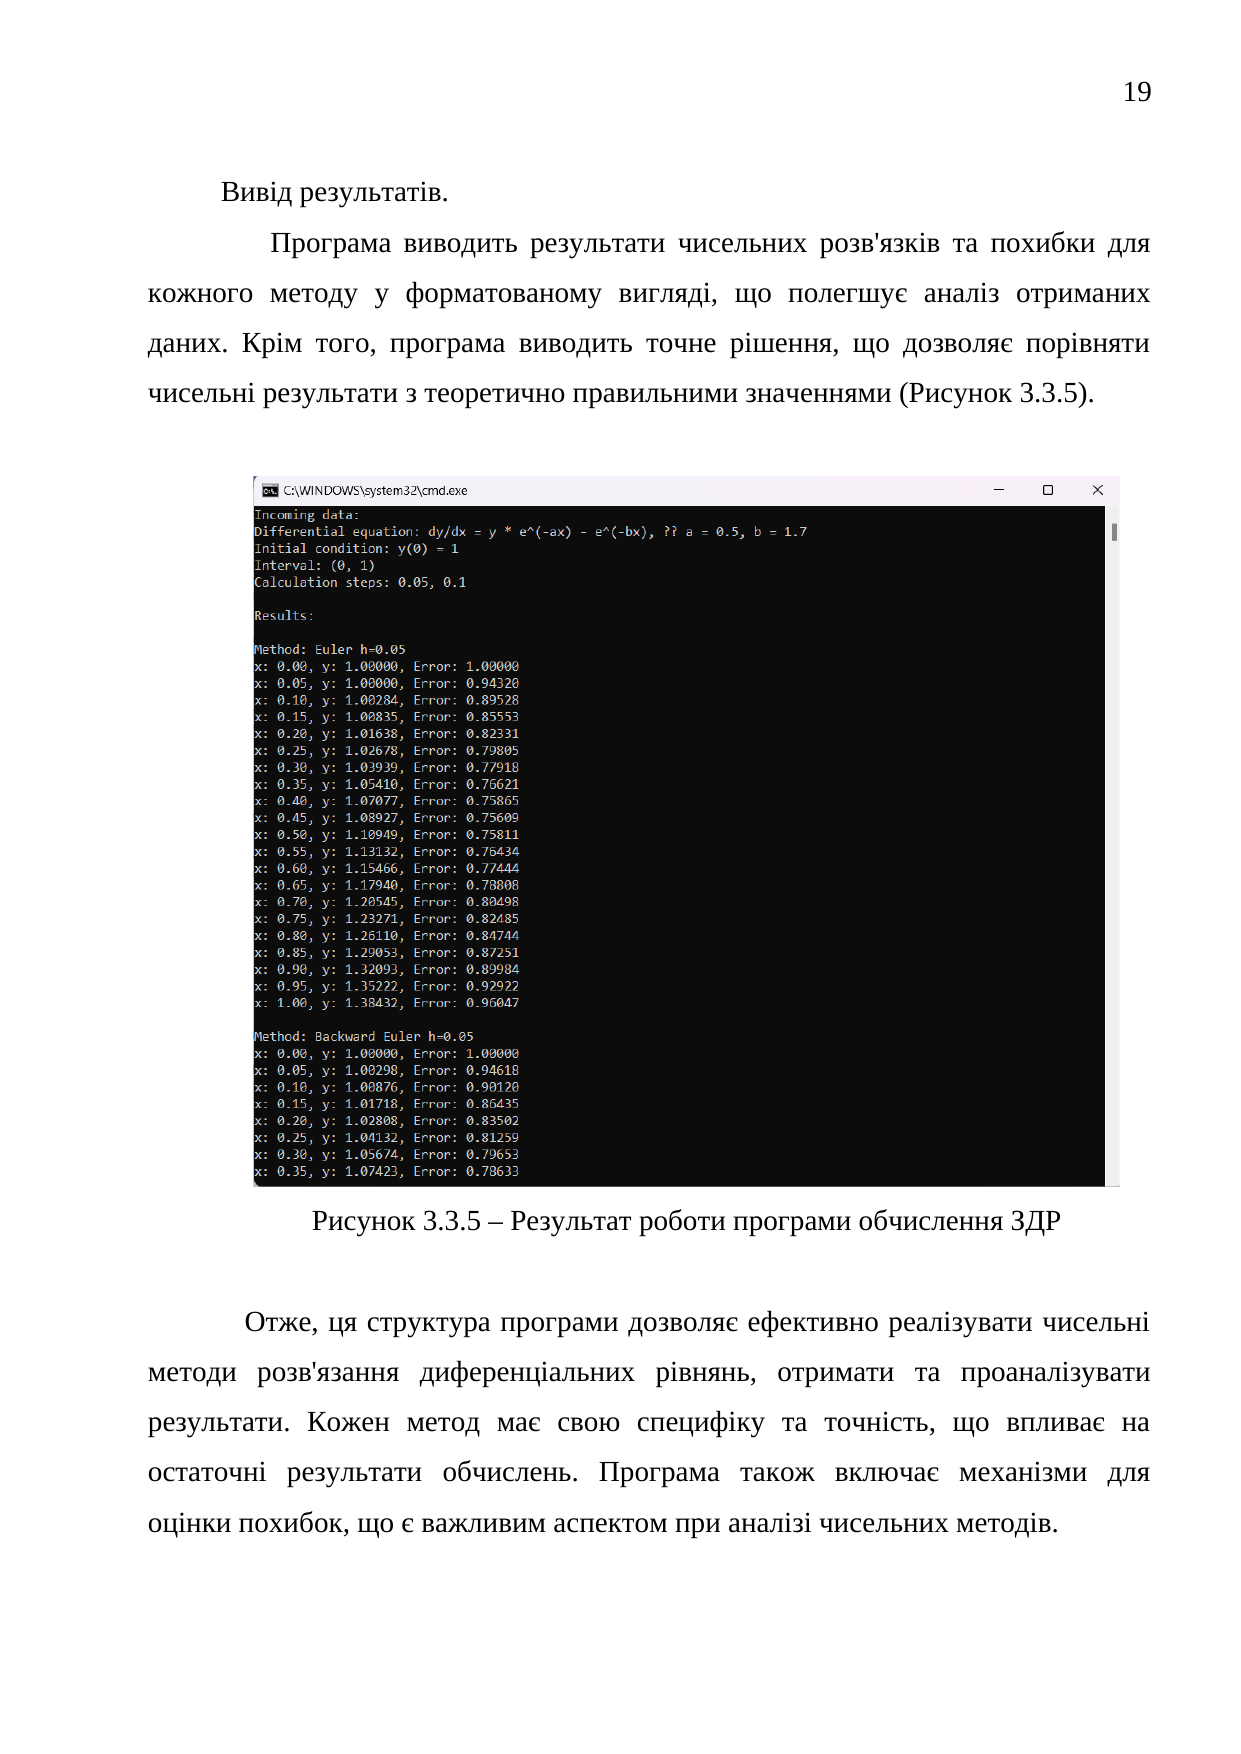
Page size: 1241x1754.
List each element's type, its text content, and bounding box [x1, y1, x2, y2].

text Рисунок 3.3.5 – Результат роботи програми обчислення ЗДР [221, 1203, 1152, 1237]
picture [253, 476, 1120, 1187]
text Програма виводить результати чисельних розв'язків та похибки для кожного методу у форматованому вигляді, що полегшує аналіз отриманих даних. Крім того, програма виводить точне рішення, що дозволяє порівняти чисельні результати з теоретично правильними значеннями (Рисунок 3.3.5). [148, 225, 1152, 409]
text Отже, ця структура програми дозволяє ефективно реалізувати чисельні методи розв'язання диференціальних рівнянь, отримати та проаналізувати результати. Кожен метод має свою специфіку та точність, що впливає на остаточні результати обчислень. Програма також включає механізми для оцінки похибок, що є важливим аспектом при аналізі чисельних методів. [148, 1304, 1152, 1538]
text Вивід результатів. [148, 174, 1152, 208]
